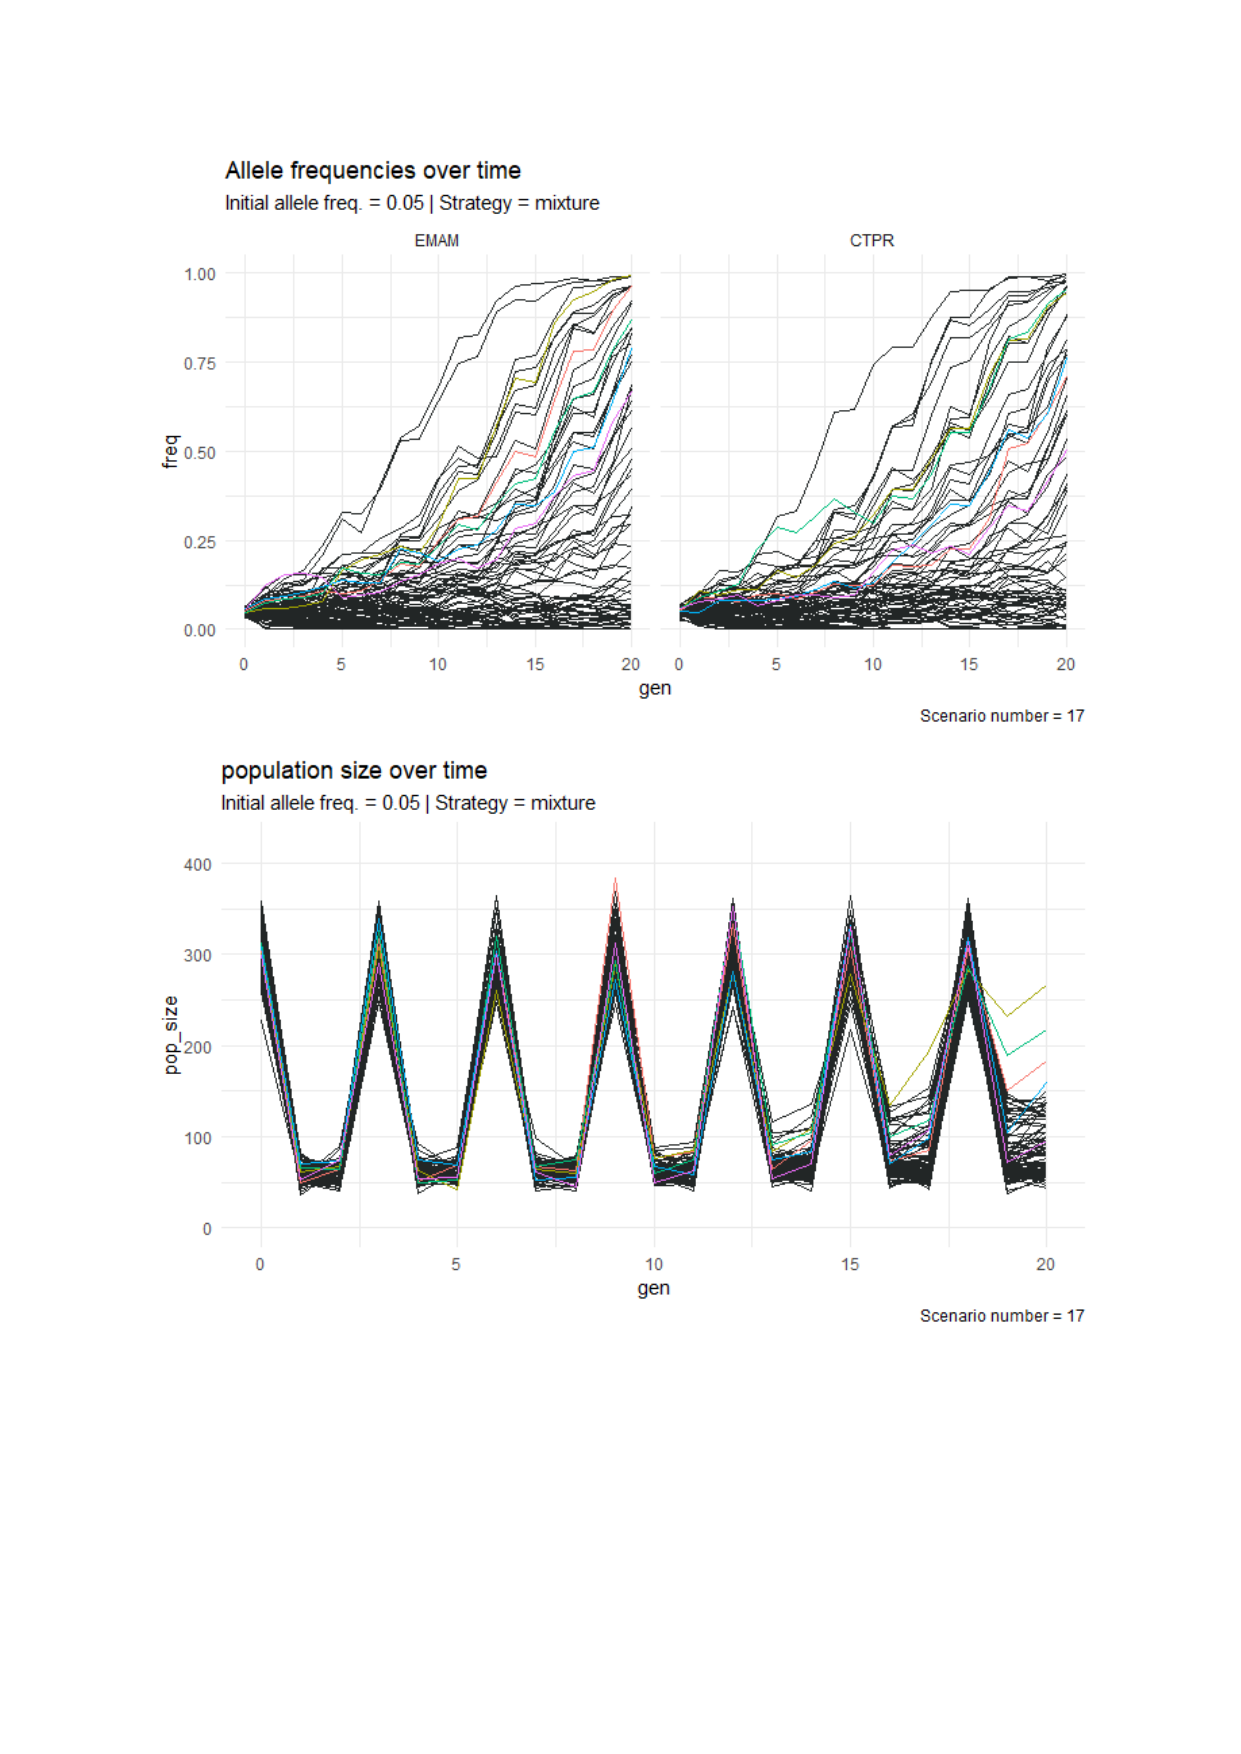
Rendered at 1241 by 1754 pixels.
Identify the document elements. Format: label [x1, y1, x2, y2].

picture [150, 749, 1096, 1334]
picture [150, 150, 1096, 734]
